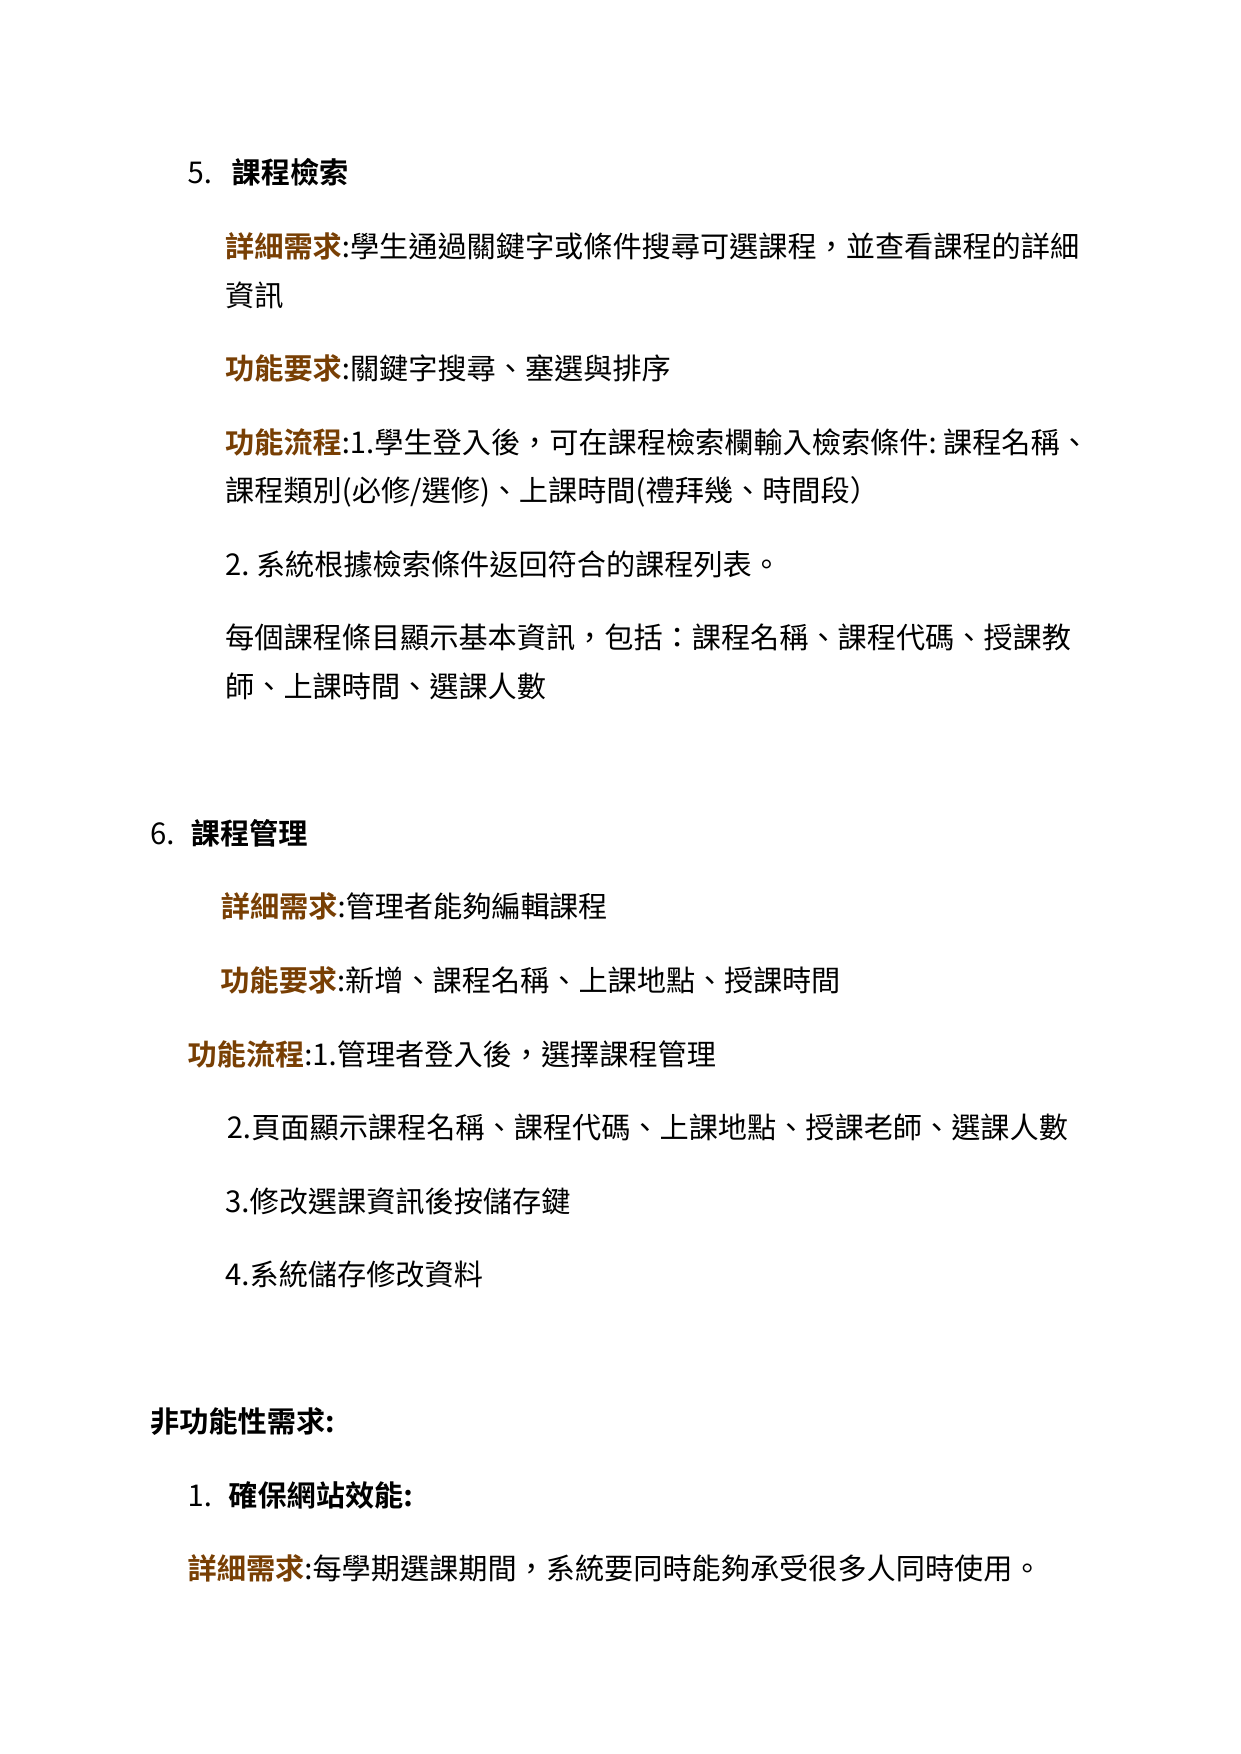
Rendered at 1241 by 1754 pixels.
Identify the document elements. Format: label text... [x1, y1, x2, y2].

text 5. 課程檢索 [187, 150, 1090, 192]
text 非功能性需求: [150, 1399, 1090, 1441]
text 功能要求:關鍵字搜尋、塞選與排序 [225, 346, 1090, 388]
text 功能流程:1.學生登入後，可在課程檢索欄輸入檢索條件: 課程名稱、課程類別(必修/選修)、上課時間(禮拜幾、時間段） [225, 419, 1090, 510]
text 每個課程條目顯示基本資訊，包括：課程名稱、課程代碼、授課教師、上課時間、選課人數 [225, 615, 1090, 706]
text 詳細需求:學生通過關鍵字或條件搜尋可選課程，並查看課程的詳細資訊 [225, 223, 1090, 314]
text 詳細需求:管理者能夠編輯課程 [187, 884, 1090, 926]
text 6. 課程管理 [150, 810, 1090, 853]
text 1. 確保網站效能: [187, 1472, 1090, 1514]
text 4.系統儲存修改資料 [225, 1252, 1090, 1294]
text 2.頁面顯示課程名稱、課程代碼、上課地點、授課老師、選課人數 [187, 1104, 1090, 1147]
text 詳細需求:每學期選課期間，系統要同時能夠承受很多人同時使用。 [187, 1546, 1090, 1588]
text 2. 系統根據檢索條件返回符合的課程列表。 [225, 541, 1090, 583]
text 功能流程:1.管理者登入後，選擇課程管理 [187, 1031, 1090, 1073]
text 3.修改選課資訊後按儲存鍵 [225, 1178, 1090, 1220]
text 功能要求:新增、課程名稱、上課地點、授課時間 [187, 957, 1090, 1000]
